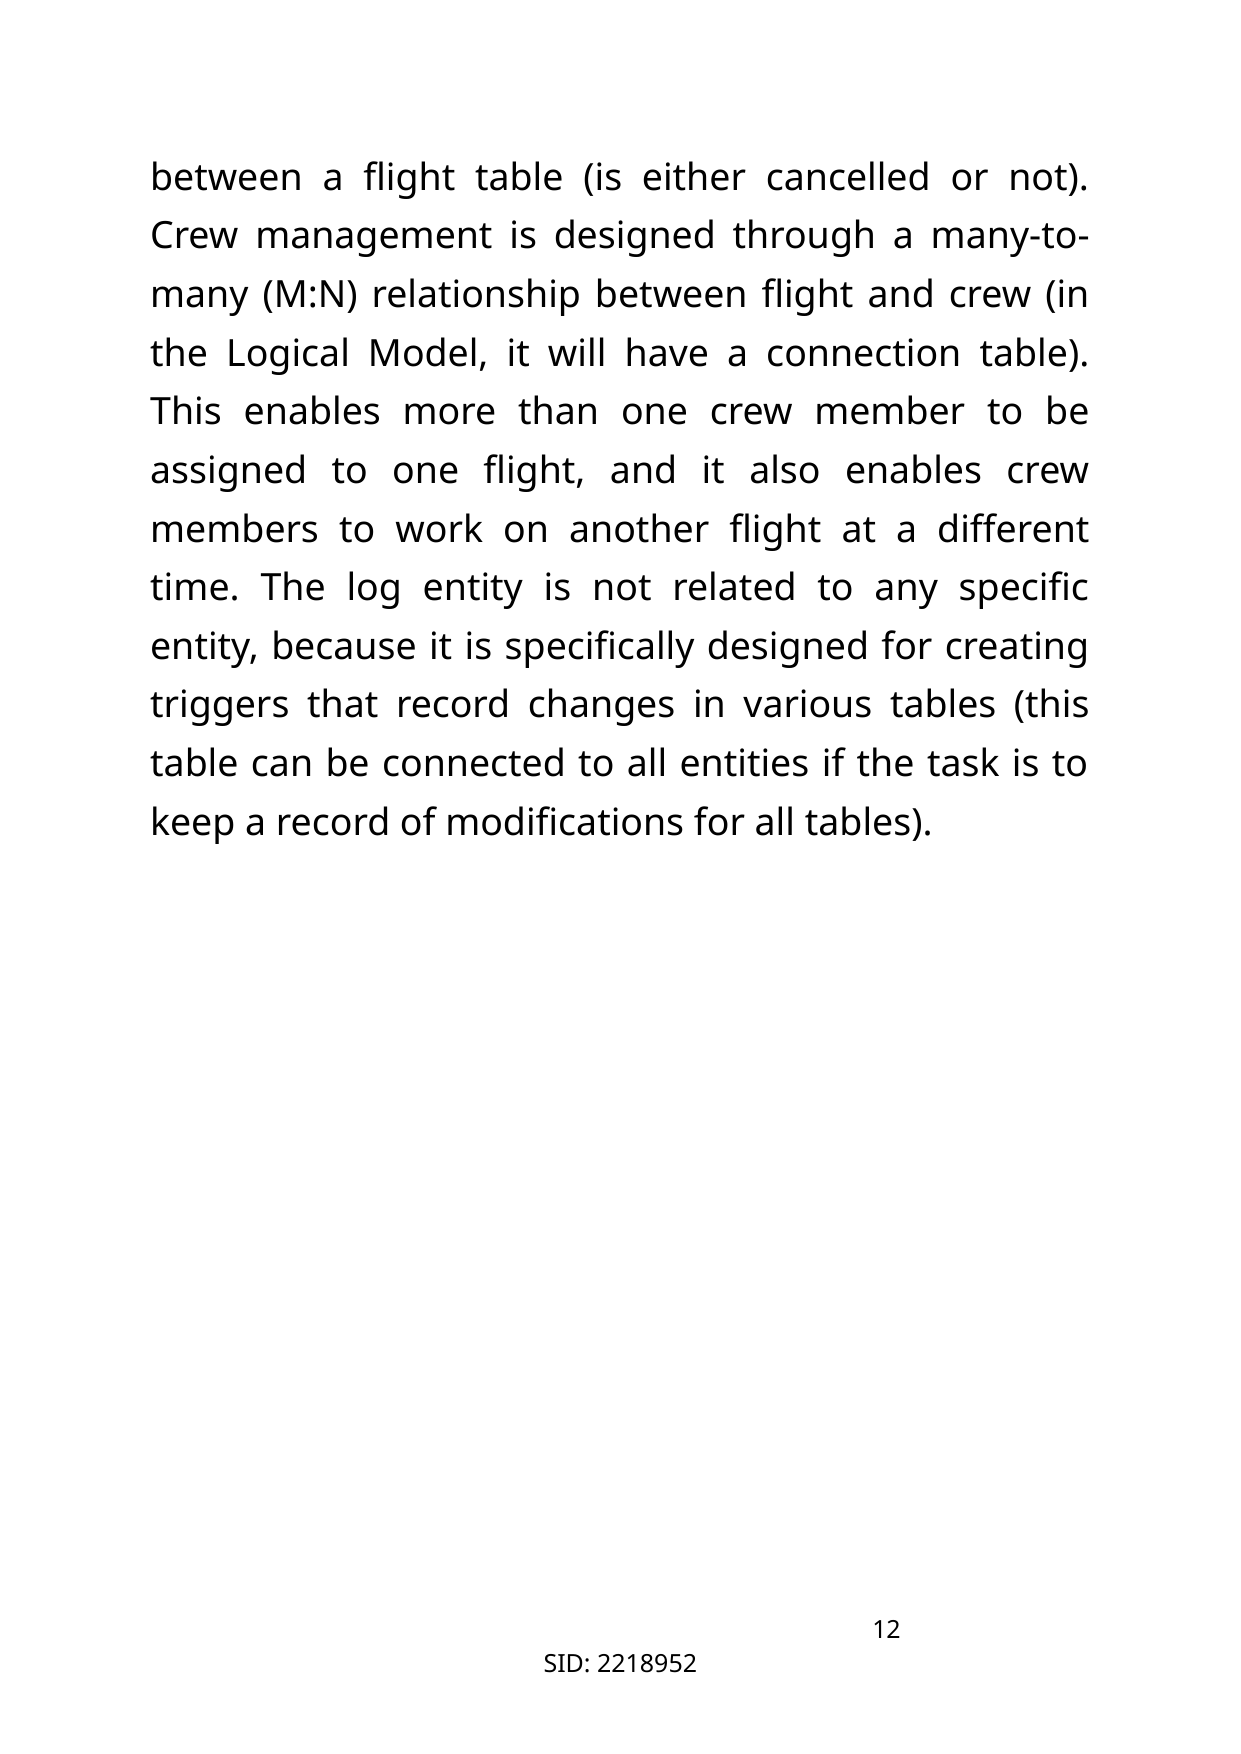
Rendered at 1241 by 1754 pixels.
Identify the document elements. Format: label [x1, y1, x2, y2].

text [150, 150, 1090, 846]
